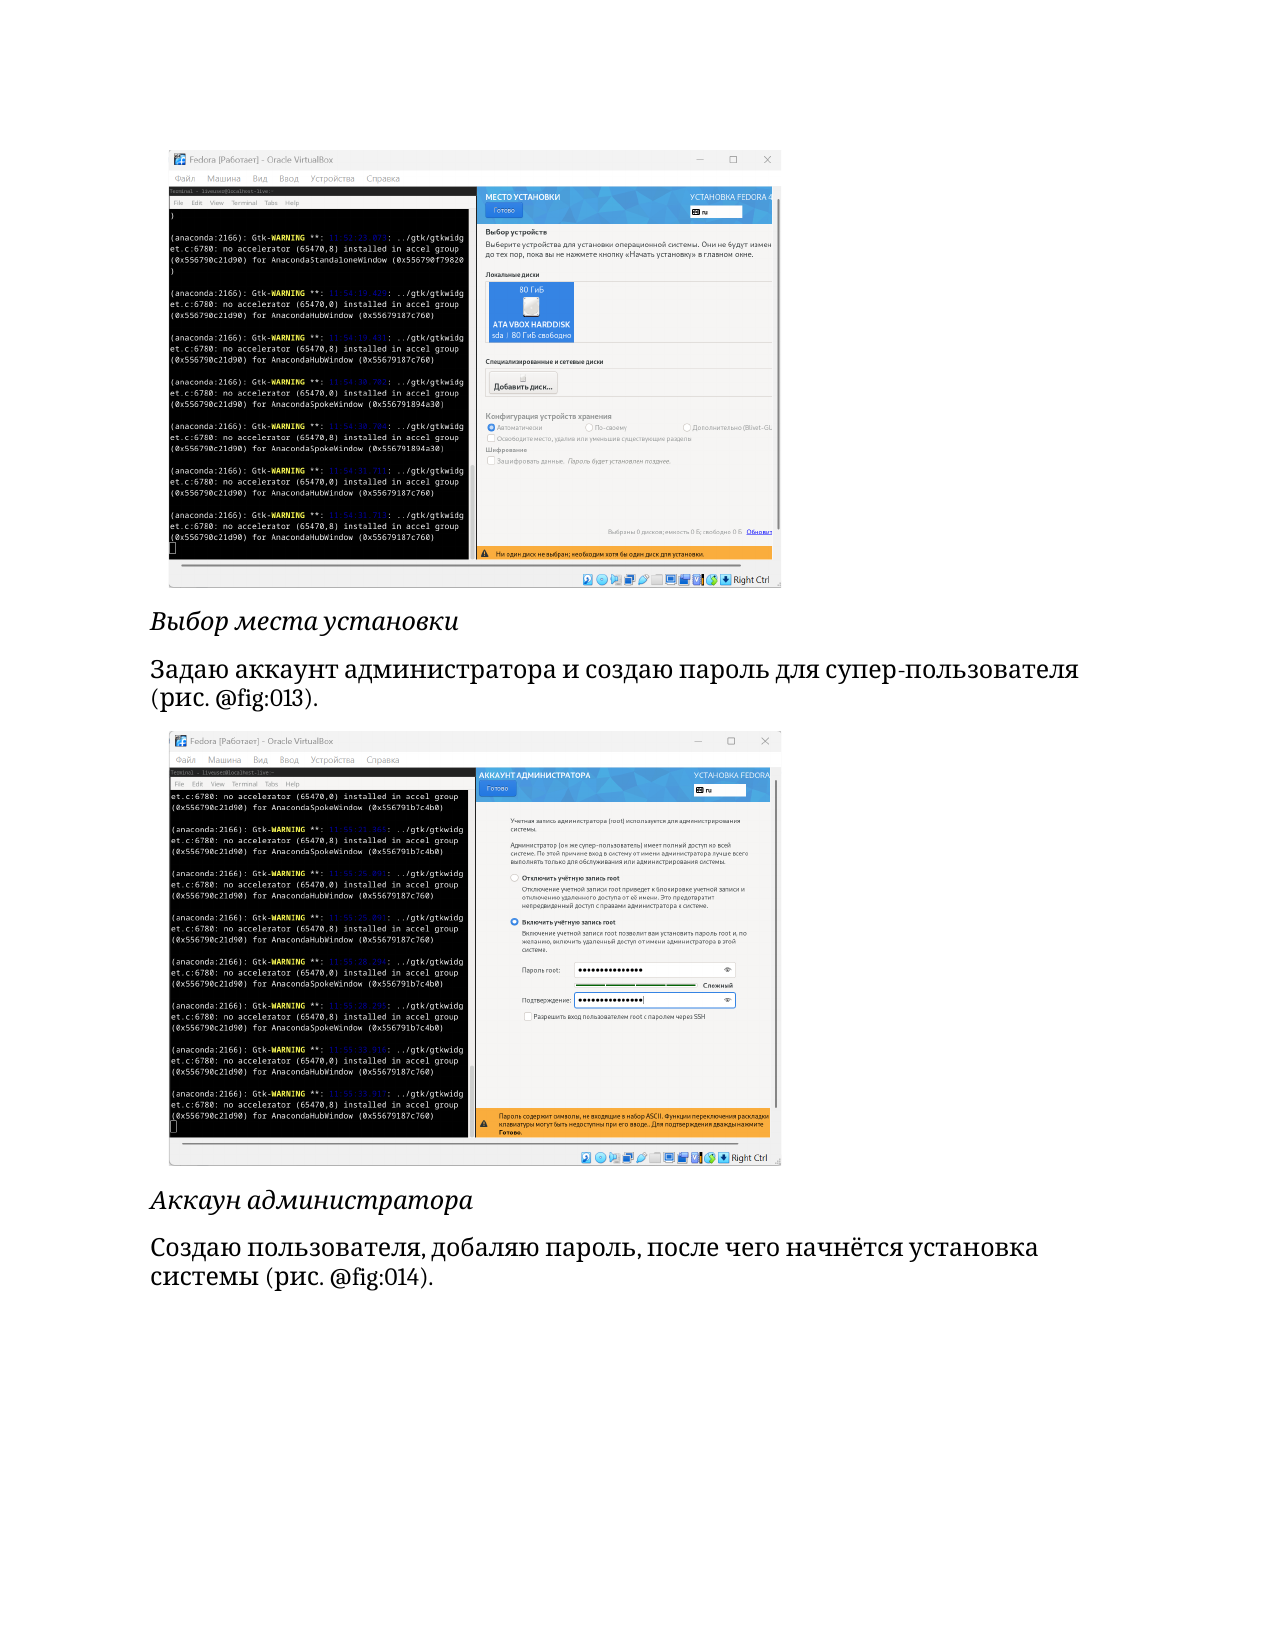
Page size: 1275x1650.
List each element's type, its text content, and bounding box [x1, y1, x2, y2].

text Создаю пользователя, добаляю пароль, после чего начнётся установка системы (рис. @fig:014). [150, 1234, 1125, 1292]
picture [168, 150, 782, 588]
text Аккаун администратора [150, 1187, 1125, 1216]
text Задаю аккаунт администратора и создаю пароль для супер-пользователя (рис. @fig:013). [150, 656, 1125, 713]
picture [168, 731, 782, 1166]
text Выбор места установки [150, 608, 1125, 637]
